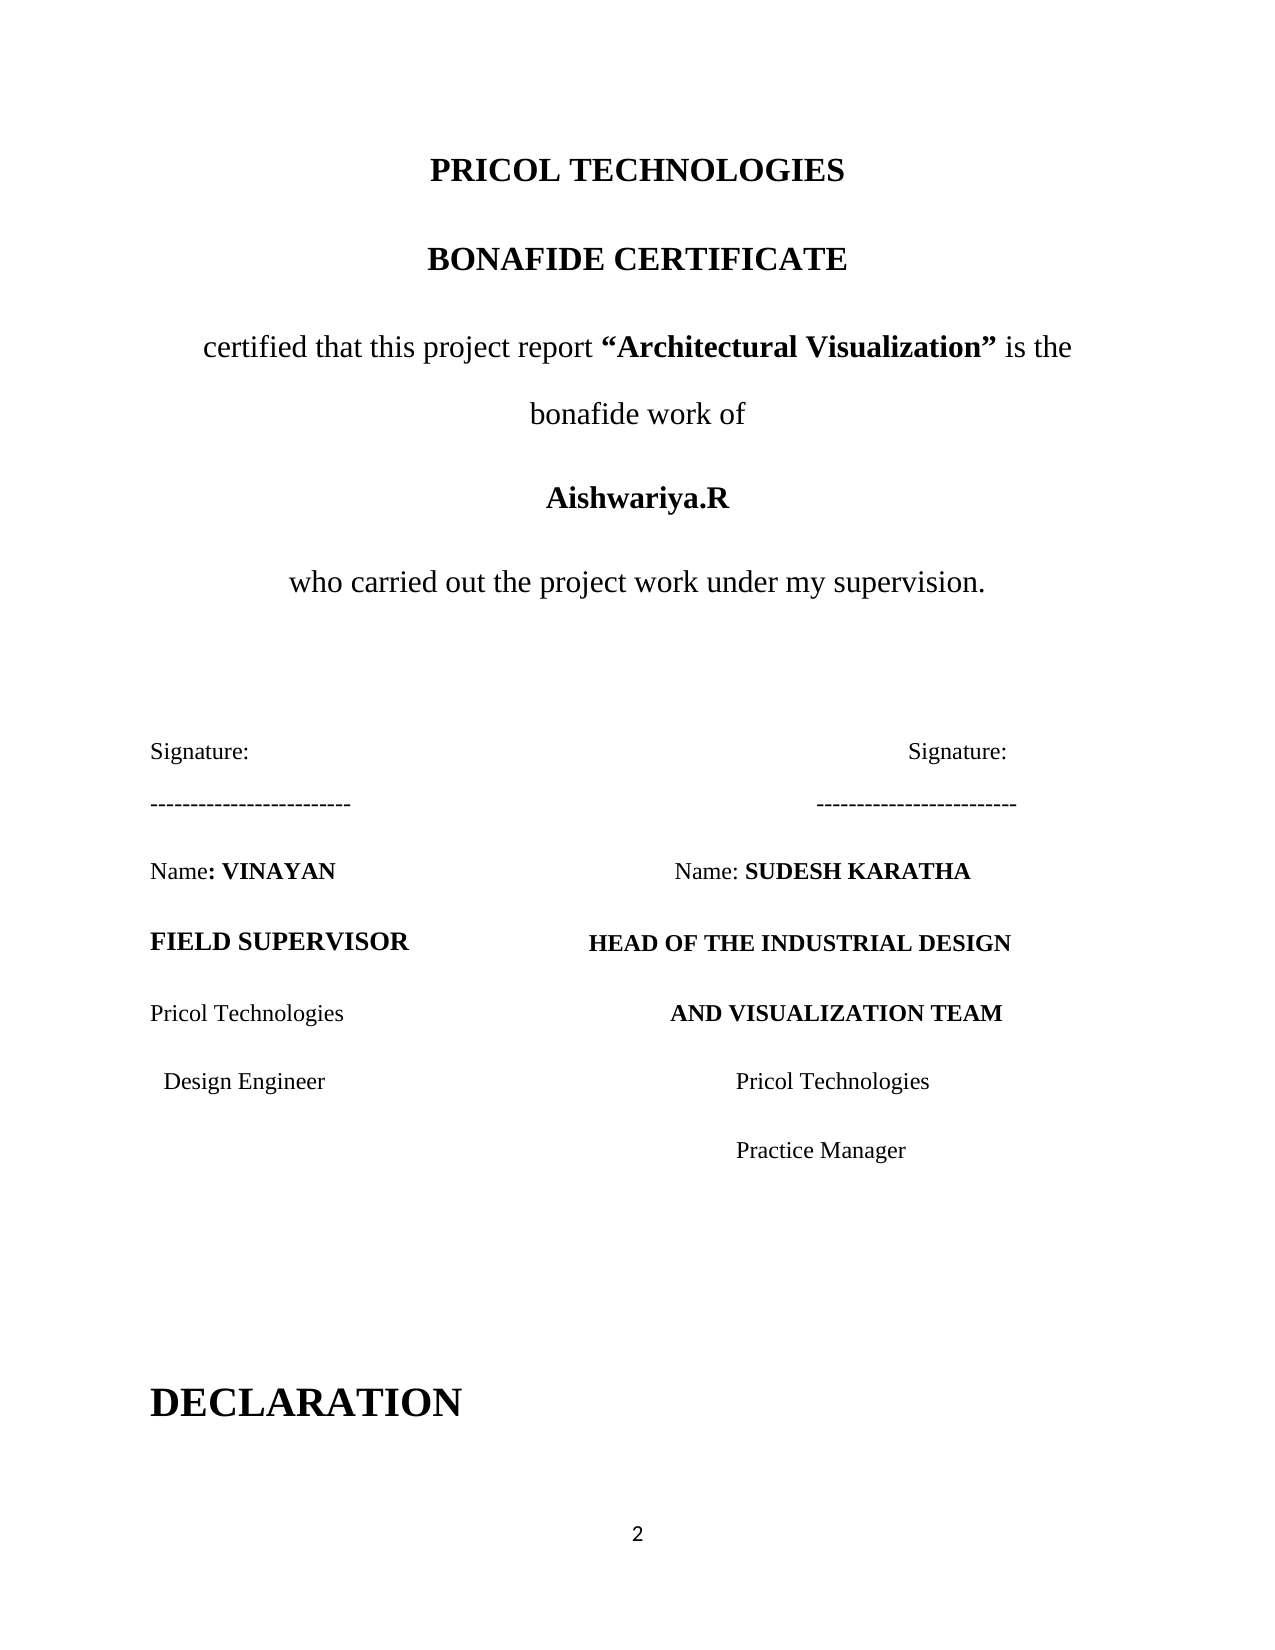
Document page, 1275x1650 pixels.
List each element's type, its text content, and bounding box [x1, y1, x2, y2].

text FIELD SUPERVISOR HEAD OF THE INDUSTRIAL DESIGN [150, 925, 1125, 978]
text who carried out the project work under my supervision. [150, 563, 1125, 625]
text PRICOL TECHNOLOGIES [150, 150, 1125, 217]
text certified that this project report “Architectural Visualization” is the bonafide work of [150, 328, 1125, 458]
text Aishwariya.R [150, 479, 1125, 541]
text Design Engineer Pricol Technologies [150, 1067, 1125, 1115]
text Practice Manager [150, 1136, 1125, 1184]
text Name: VINAYAN Name: SUDESH KARATHA [150, 857, 1125, 905]
text Signature: Signature: ------------------------- ------------------------- [150, 737, 1125, 836]
text DECLARATION [150, 1346, 1125, 1425]
text BONAFIDE CERTIFICATE [150, 239, 1125, 306]
text Pricol Technologies AND VISUALIZATION TEAM [150, 999, 1125, 1047]
